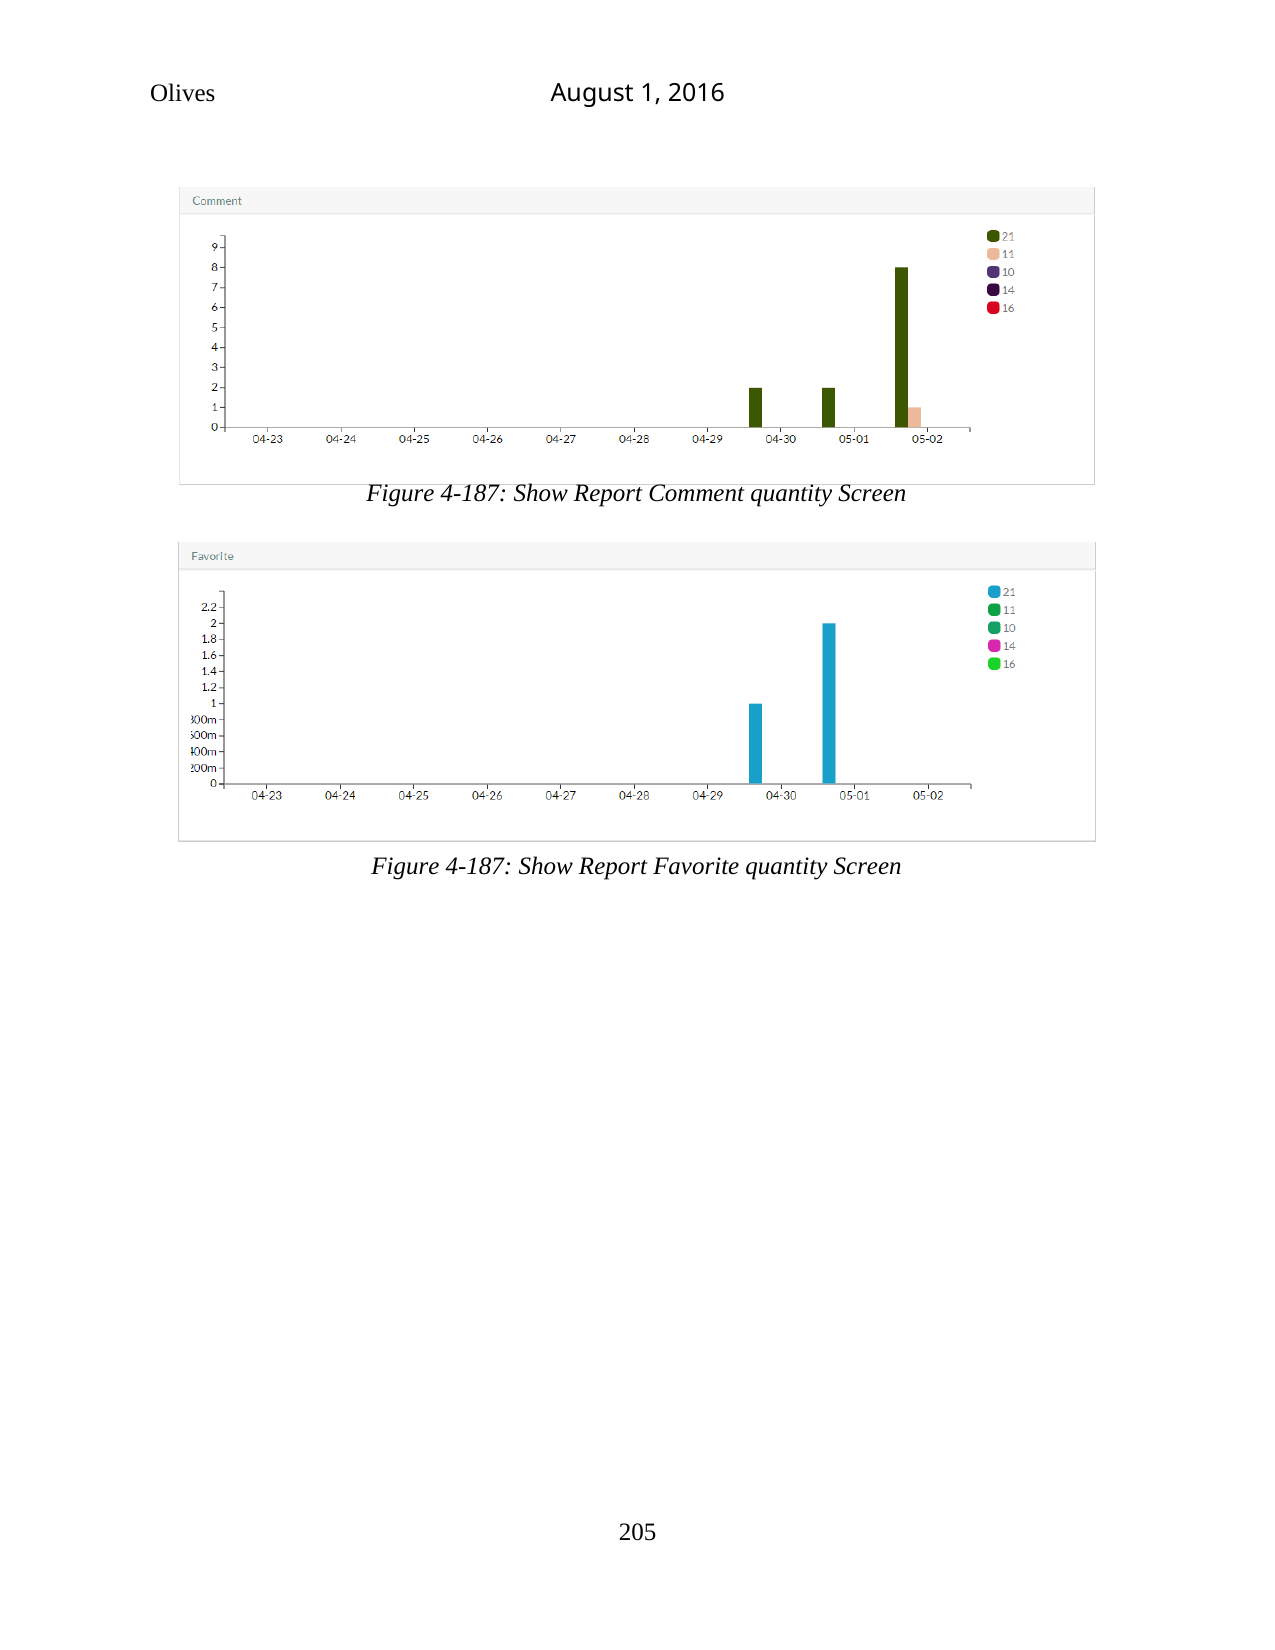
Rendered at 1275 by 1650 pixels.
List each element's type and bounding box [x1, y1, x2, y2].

picture [579, 486, 585, 493]
picture [172, 532, 1103, 849]
picture [175, 179, 1100, 493]
